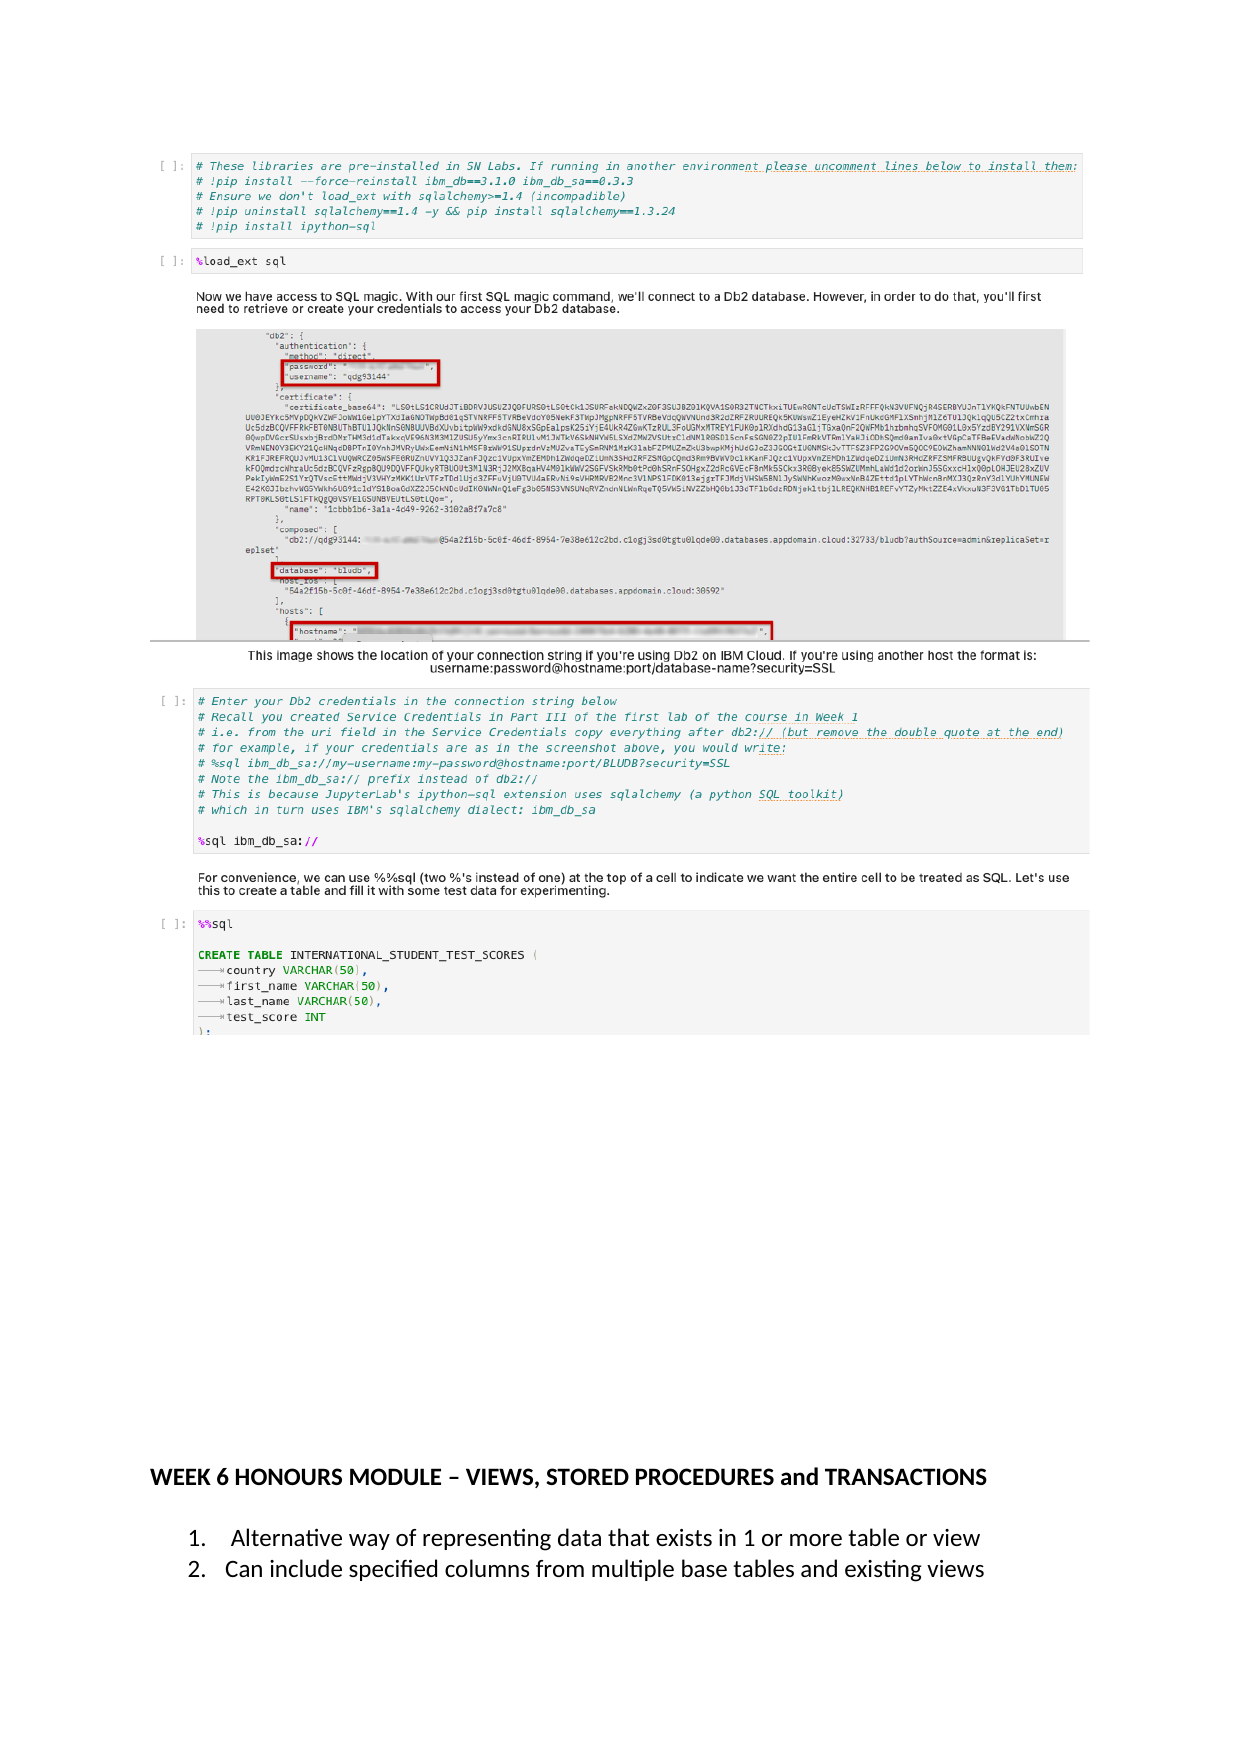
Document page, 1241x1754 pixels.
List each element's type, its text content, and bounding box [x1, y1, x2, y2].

list Can include specified columns from multiple base tables and existing views [187, 1553, 1090, 1583]
picture [150, 150, 1090, 1035]
list Alternative way of representing data that exists in 1 or more table or view [187, 1522, 1090, 1553]
text WEEK 6 HONOURS MODULE – VIEWS, STORED PROCEDURES and TRANSACTIONS [150, 1461, 1090, 1492]
